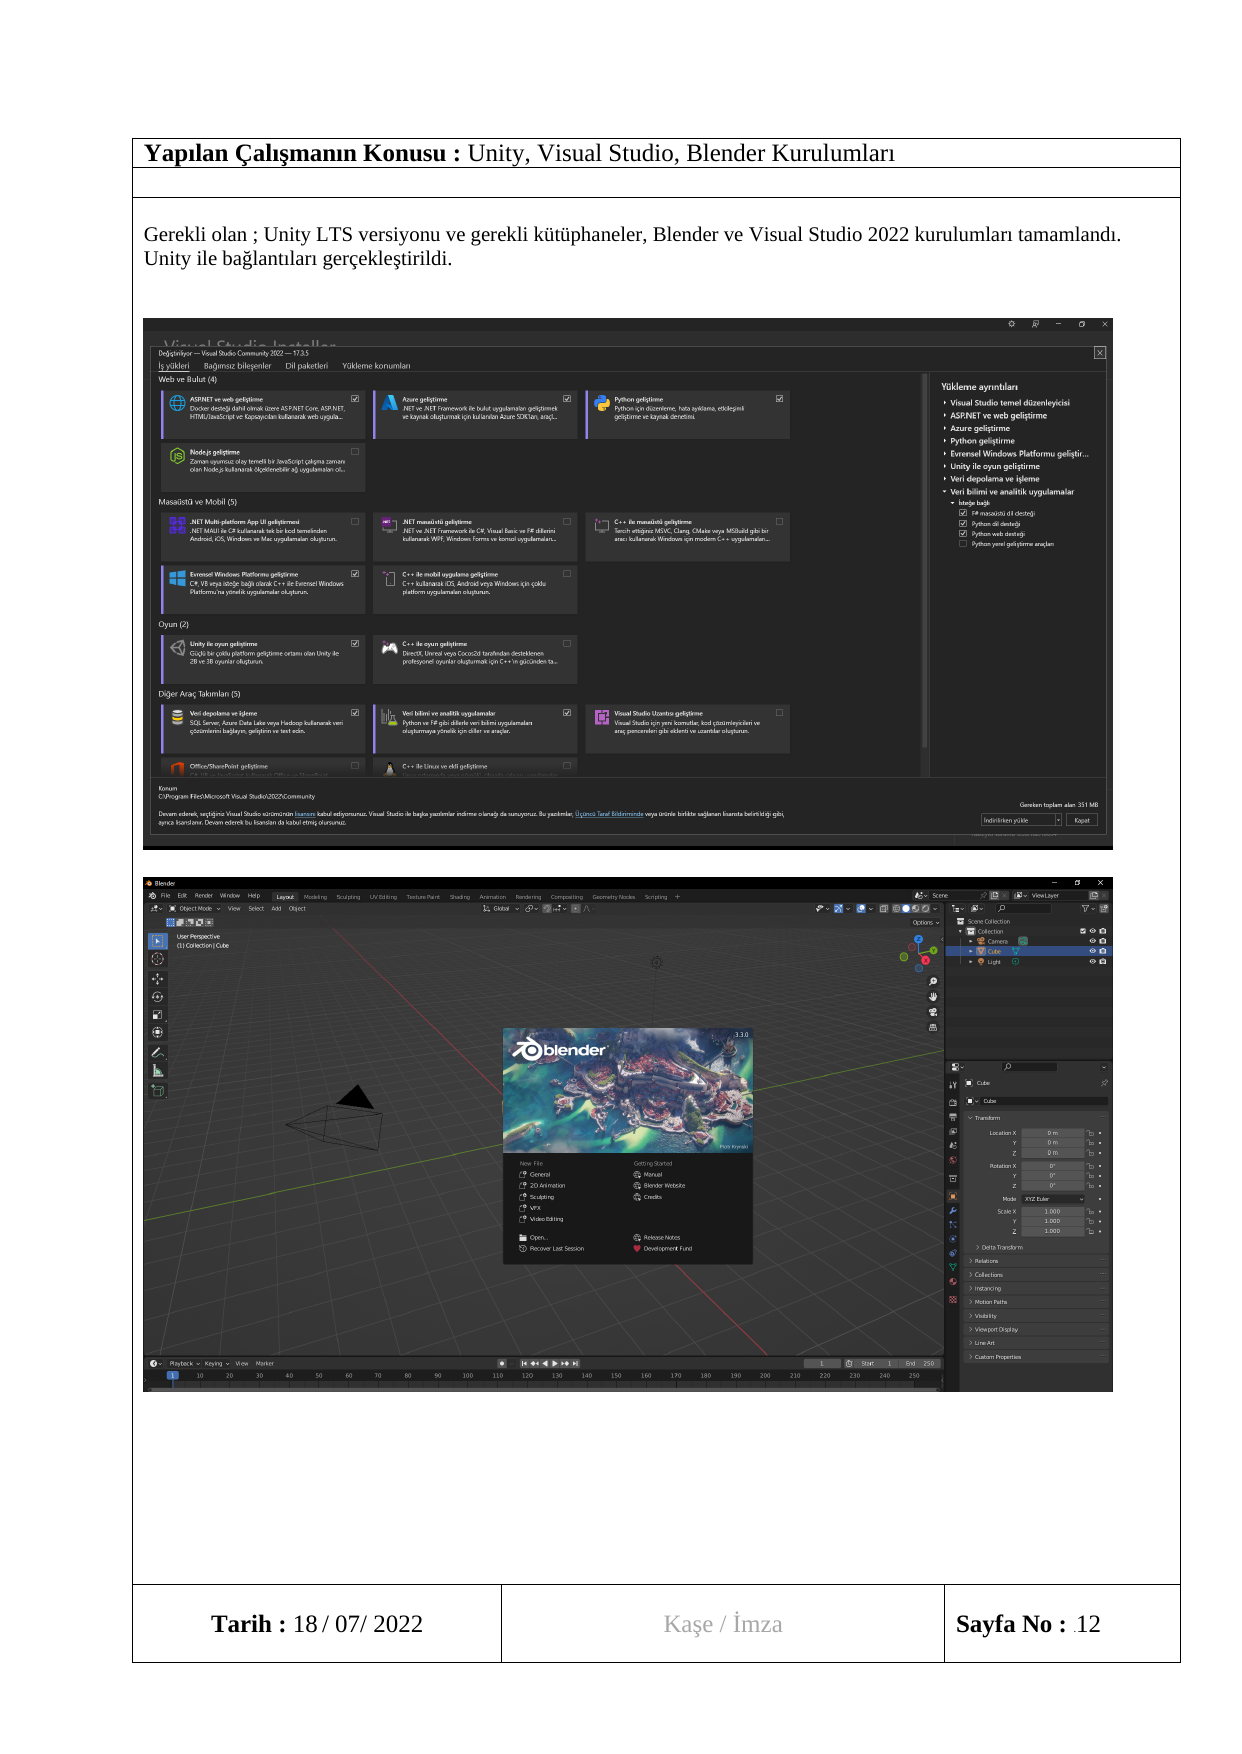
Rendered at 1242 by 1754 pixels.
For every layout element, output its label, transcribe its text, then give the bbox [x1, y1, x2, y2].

table_cell Gerekli olan ; Unity LTS versiyonu ve gerekli kütüphaneler, Blender ve Visual Studio 2022 kurulumları tamamlandı. Unity ile bağlantıları gerçekleştirildi. [133, 198, 1180, 1584]
picture [143, 877, 1113, 1392]
table_header Yapılan Çalışmanın Konusu : Unity, Visual Studio, Blender Kurulumları [133, 139, 1180, 167]
table_cell [133, 168, 1180, 197]
picture [143, 318, 1113, 850]
table_cell Tarih : 18 / 07/ 2022 [133, 1585, 501, 1662]
table_cell Kaşe / İmza [502, 1585, 944, 1662]
table_cell Sayfa No : .12 [945, 1585, 1180, 1662]
